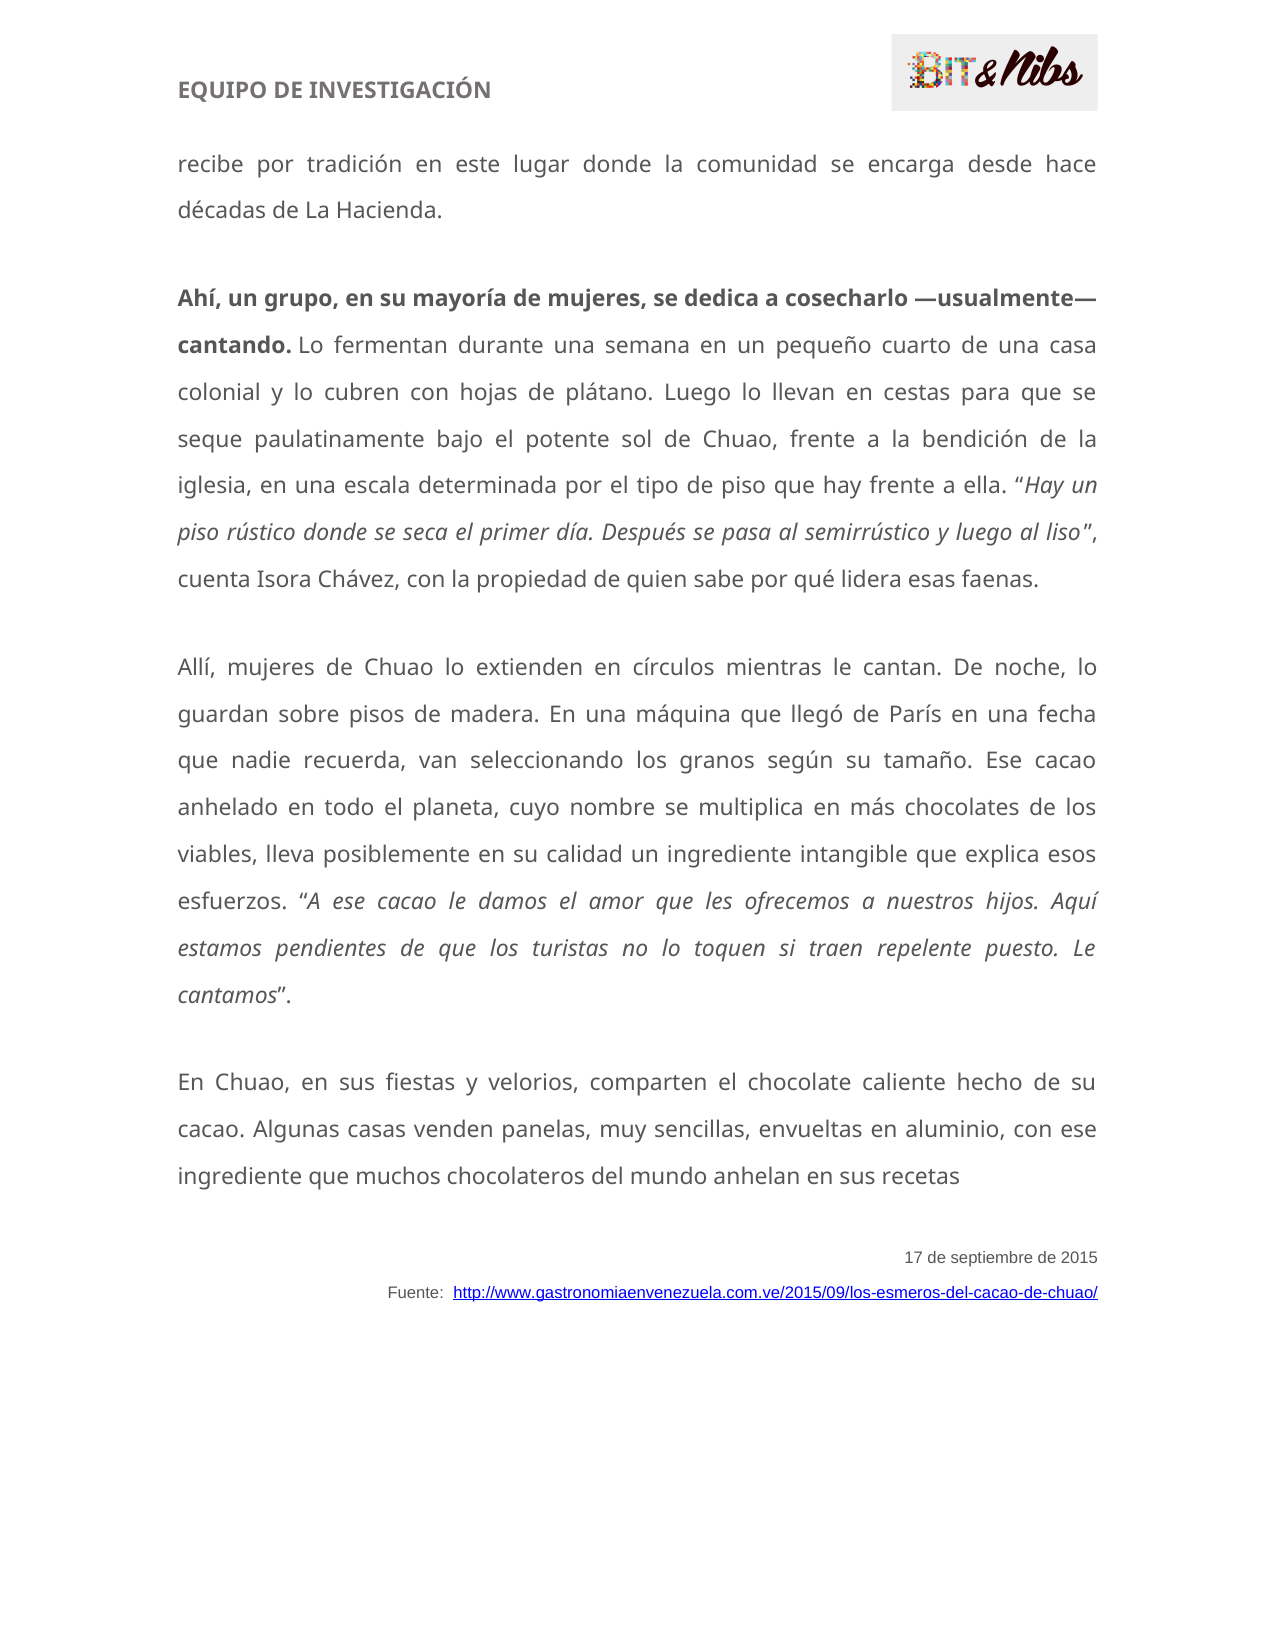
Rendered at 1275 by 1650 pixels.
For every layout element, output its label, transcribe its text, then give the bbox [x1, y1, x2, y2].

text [177, 148, 1098, 226]
text En Chuao, en sus fiestas y velorios, comparten el chocolate caliente hecho de su cacao. Algunas casas venden panelas, muy sencillas, envueltas en aluminio, con ese ingrediente que muchos chocolateros del mundo anhelan en sus recetas [177, 1066, 1098, 1191]
text 17 de septiembre de 2015 [177, 1248, 1098, 1267]
text Allí, mujeres de Chuao lo extienden en círculos mientras le cantan. De noche, lo guardan sobre pisos de madera. En una máquina que llegó de París en una fecha que nadie recuerda, van seleccionando los granos según su tamaño. Ese cacao anhelado en todo el planeta, cuyo nombre se multiplica en más chocolates de los viables, lleva posiblemente en su calidad un ingrediente intangible que explica esos esfuerzos. “A ese cacao le damos el amor que les ofrecemos a nuestros hijos. Aquí estamos pendientes de que los turistas no lo toquen si traen repelente puesto. Le cantamos”. [177, 651, 1098, 1010]
text Fuente: http://www.gastronomiaenvenezuela.com.ve/2015/09/los-esmeros-del-cacao-de-chuao/ [177, 1282, 1098, 1302]
picture [891, 34, 1098, 111]
text Ahí, un grupo, en su mayoría de mujeres, se dedica a cosecharlo —usualmente— cantando. Lo fermentan durante una semana en un pequeño cuarto de una casa colonial y lo cubren con hojas de plátano. Luego lo llevan en cestas para que se seque paulatinamente bajo el potente sol de Chuao, frente a la bendición de la iglesia, en una escala determinada por el tipo de piso que hay frente a ella. “Hay un piso rústico donde se seca el primer día. Después se pasa al semirrústico y luego al liso”, cuenta Isora Chávez, con la propiedad de quien sabe por qué lidera esas faenas. [177, 282, 1098, 594]
